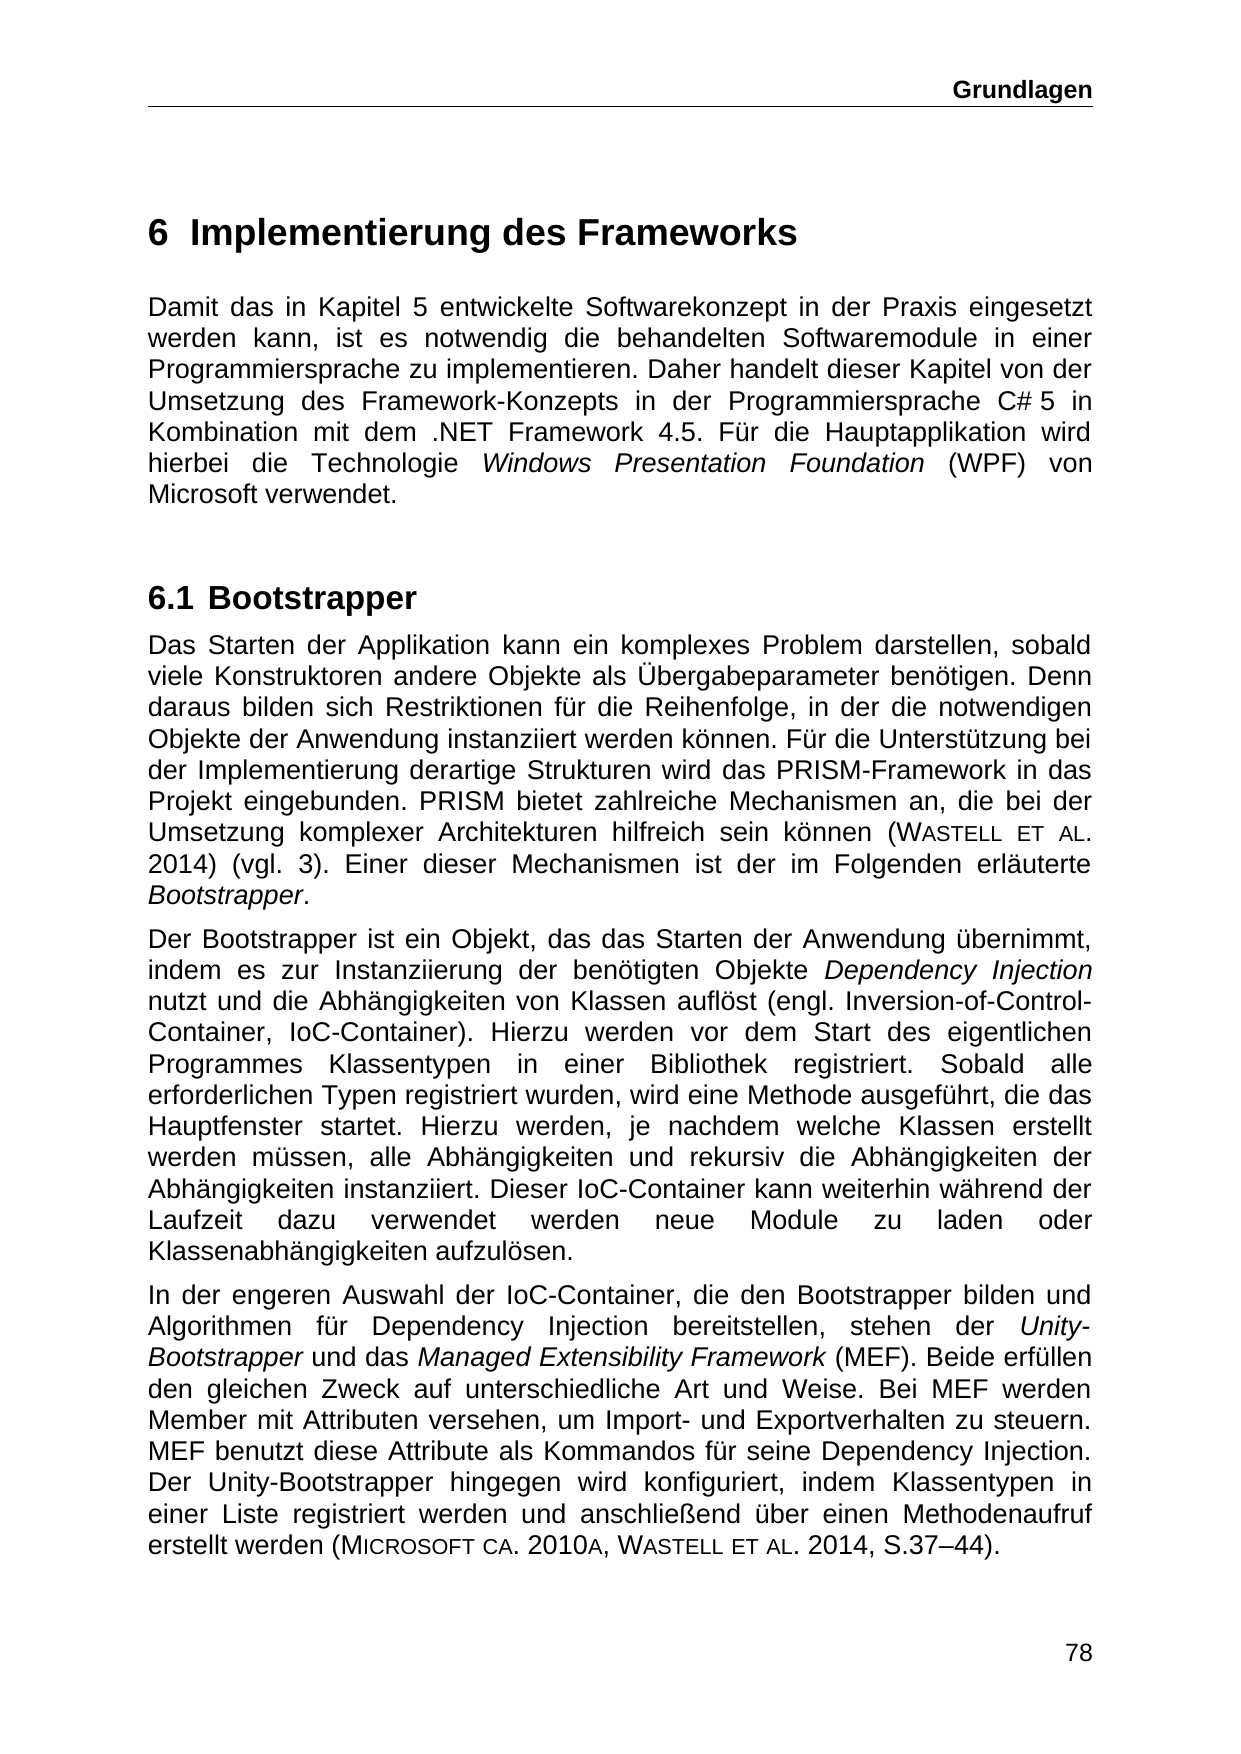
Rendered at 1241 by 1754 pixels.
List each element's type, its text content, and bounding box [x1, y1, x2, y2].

text Damit das in Kapitel 5 entwickelte Softwarekonzept in der Praxis eingesetzt werden kann, ist es notwendig die behandelten Softwaremodule in einer Programmiersprache zu implementieren. Daher handelt dieser Kapitel von der Umsetzung des Framework-Konzepts in der Programmiersprache C# 5 in Kombination mit dem .NET Framework 4.5. Für die Hauptapplikation wird hierbei die Technologie Windows Presentation Foundation (WPF) von Microsoft verwendet. [148, 291, 1093, 509]
subtitle Implementierung des Frameworks [148, 210, 1093, 253]
text In der engeren Auswahl der IoC-Container, die den Bootstrapper bilden und Algorithmen für Dependency Injection bereitstellen, stehen der Unity-Bootstrapper und das Managed Extensibility Framework (MEF). Beide erfüllen den gleichen Zweck auf unterschiedliche Art und Weise. Bei MEF werden Member mit Attributen versehen, um Import- und Exportverhalten zu steuern. MEF benutzt diese Attribute als Kommandos für seine Dependency Injection. Der Unity-Bootstrapper hingegen wird konfiguriert, indem Klassentypen in einer Liste registriert werden und anschließend über einen Methodenaufruf erstellt werden (Microsoft ca. 2010a, Wastell et al. 2014, S.37–44). [148, 1279, 1093, 1560]
text Das Starten der Applikation kann ein komplexes Problem darstellen, sobald viele Konstruktoren andere Objekte als Übergabeparameter benötigen. Denn daraus bilden sich Restriktionen für die Reihenfolge, in der die notwendigen Objekte der Anwendung instanziiert werden können. Für die Unterstützung bei der Implementierung derartige Strukturen wird das PRISM-Framework in das Projekt eingebunden. PRISM bietet zahlreiche Mechanismen an, die bei der Umsetzung komplexer Architekturen hilfreich sein können (Wastell et al. 2014) (vgl. A3). Einer dieser Mechanismen ist der im Folgenden erläuterte Bootstrapper. [148, 629, 1093, 910]
subtitle Bootstrapper [148, 572, 1093, 616]
text Der Bootstrapper ist ein Objekt, das das Starten der Anwendung übernimmt, indem es zur Instanziierung der benötigten Objekte Dependency Injection nutzt und die Abhängigkeiten von Klassen auflöst (engl. Inversion-of-Control-Container, IoC-Container). Hierzu werden vor dem Start des eigentlichen Programmes Klassentypen in einer Bibliothek registriert. Sobald alle erforderlichen Typen registriert wurden, wird eine Methode ausgeführt, die das Hauptfenster startet. Hierzu werden, je nachdem welche Klassen erstellt werden müssen, alle Abhängigkeiten und rekursiv die Abhängigkeiten der Abhängigkeiten instanziiert. Dieser IoC-Container kann weiterhin während der Laufzeit dazu verwendet werden neue Module zu laden oder Klassenabhängigkeiten aufzulösen. [148, 923, 1093, 1266]
